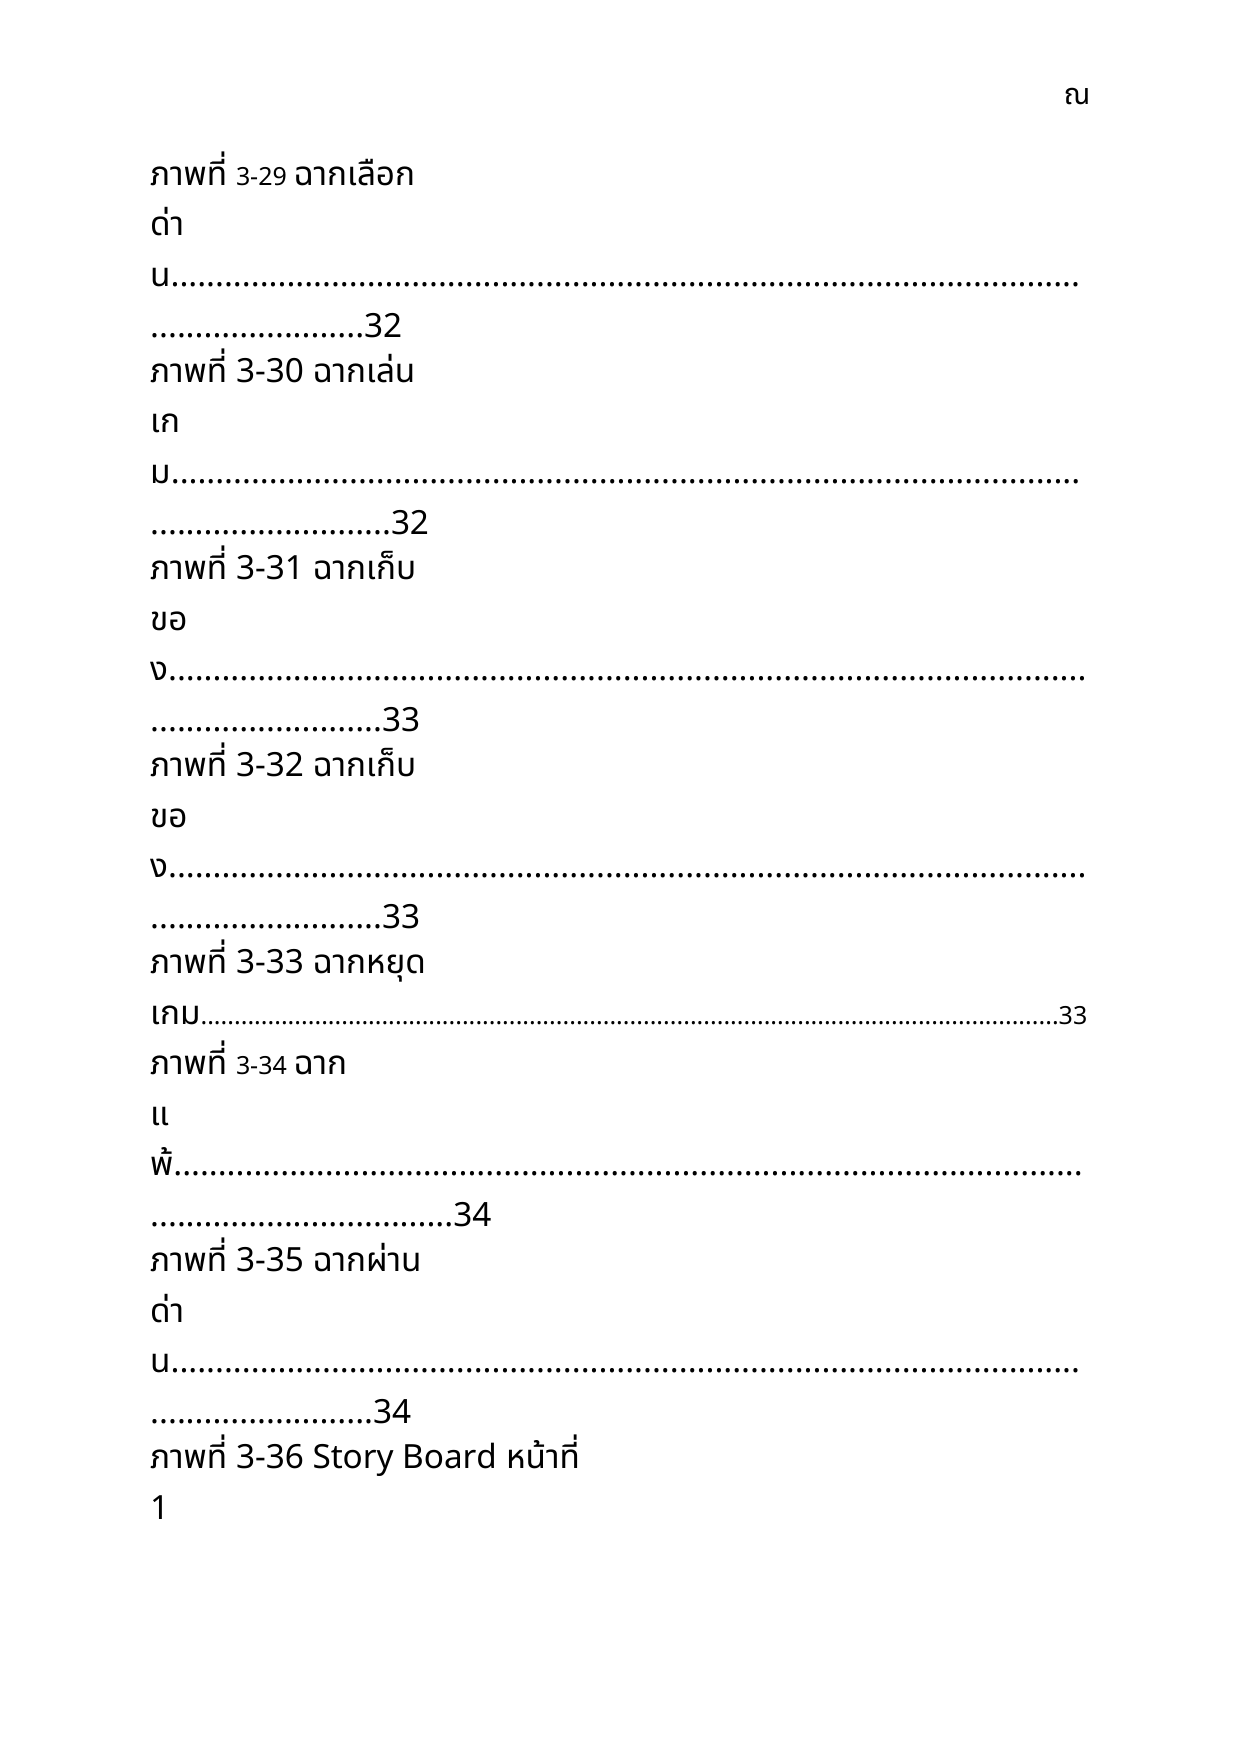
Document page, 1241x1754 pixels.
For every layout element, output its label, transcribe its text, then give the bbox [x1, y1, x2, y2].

text ภาพที่ 3-32 ฉากเก็บของ.................................................................................................................................33 [150, 741, 1090, 938]
text ภาพที่ 3-34 ฉากแพ้........................................................................................................................................34 [150, 1039, 1090, 1236]
text ภาพที่ 3-33 ฉากหยุดเกม................................................................................................................................33 [150, 938, 1090, 1039]
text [150, 1433, 1090, 1529]
text ภาพที่ 3-29 ฉากเลือกด่าน..............................................................................................................................32 [150, 150, 1090, 347]
text ภาพที่ 3-31 ฉากเก็บของ.................................................................................................................................33 [150, 544, 1090, 741]
text ภาพที่ 3-35 ฉากผ่านด่าน...............................................................................................................................34 [150, 1236, 1090, 1433]
text ภาพที่ 3-30 ฉากเล่นเกม.................................................................................................................................32 [150, 347, 1090, 544]
